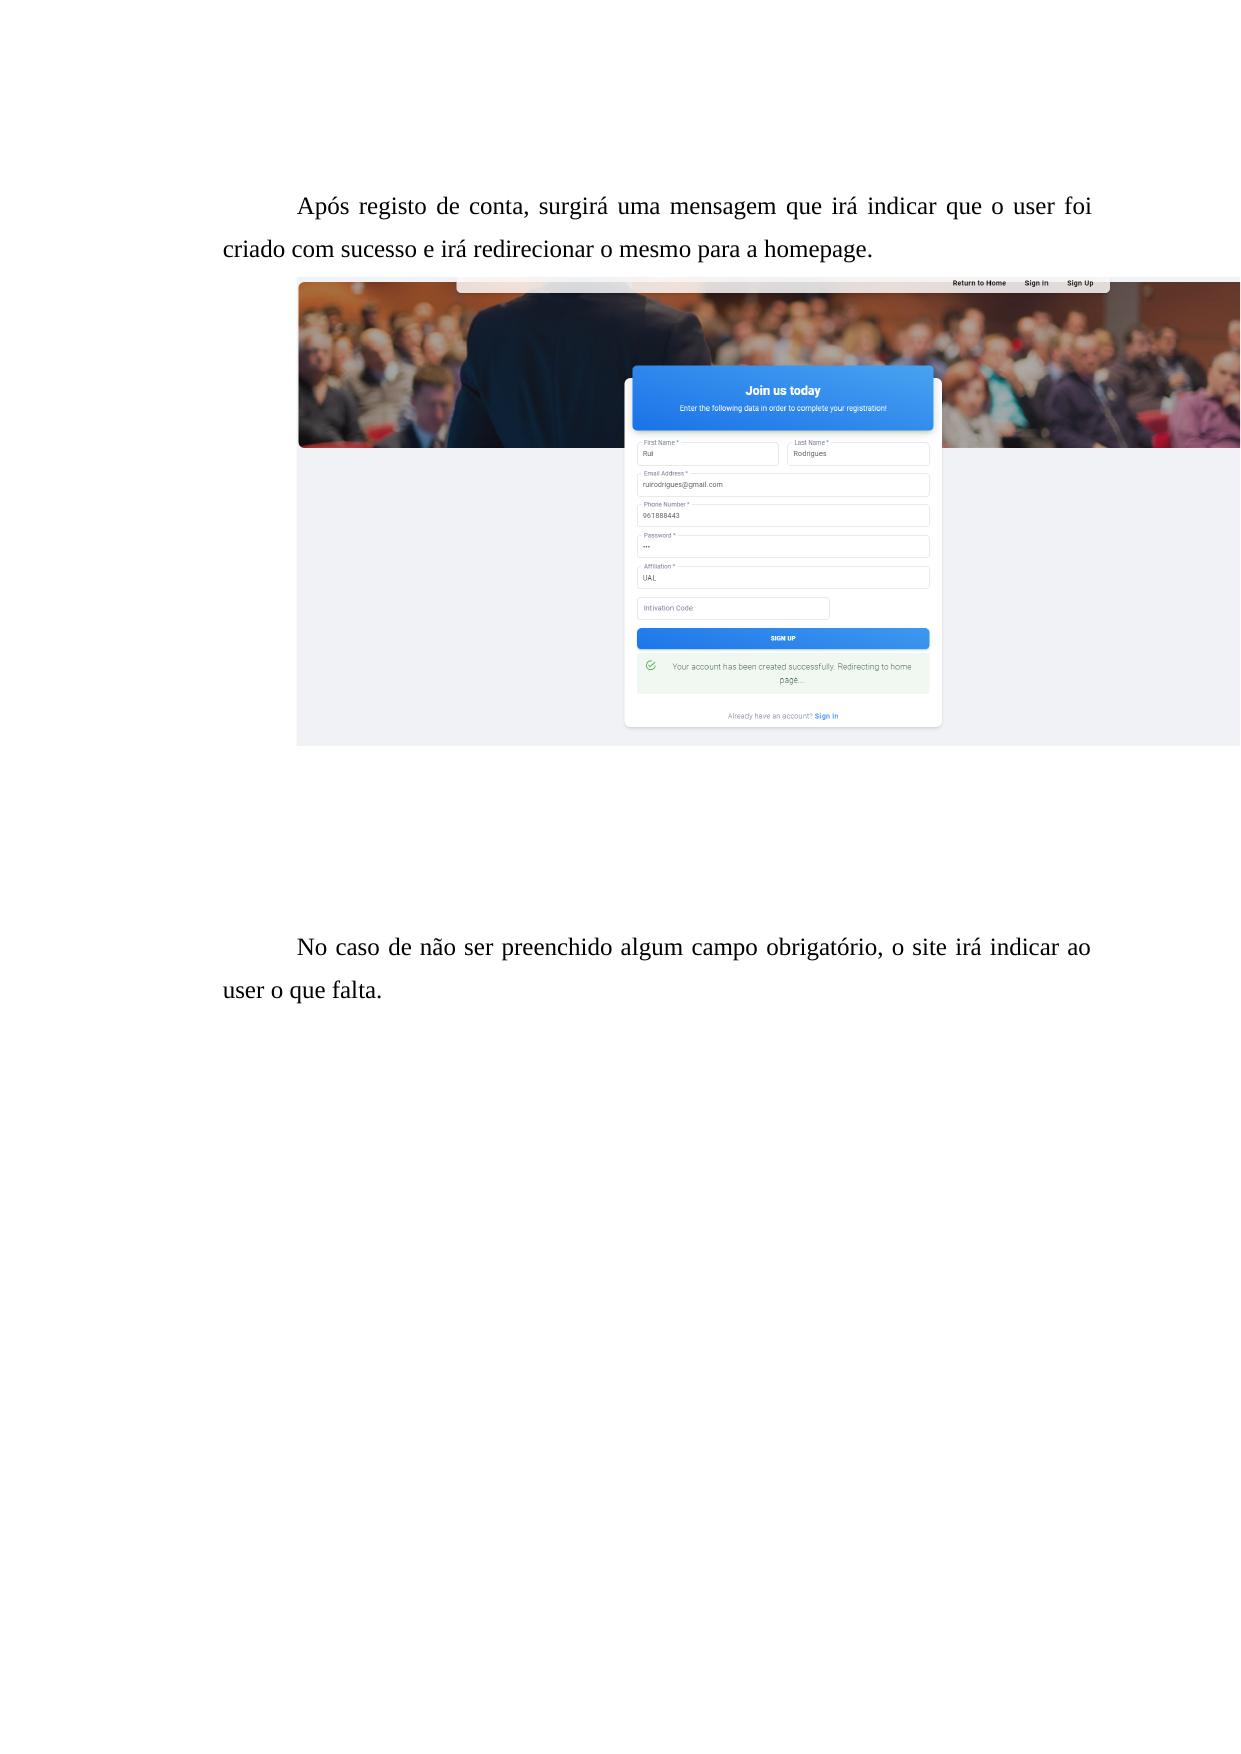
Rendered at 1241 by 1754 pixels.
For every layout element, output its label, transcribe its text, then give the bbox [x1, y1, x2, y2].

list Após registo de conta, surgirá uma mensagem que irá indicar que o user foi criado com sucesso e irá redirecionar o mesmo para a homepage. [223, 191, 1092, 263]
picture [296, 277, 1241, 746]
list No caso de não ser preenchido algum campo obrigatório, o site irá indicar ao user o que falta. [223, 932, 1092, 1004]
